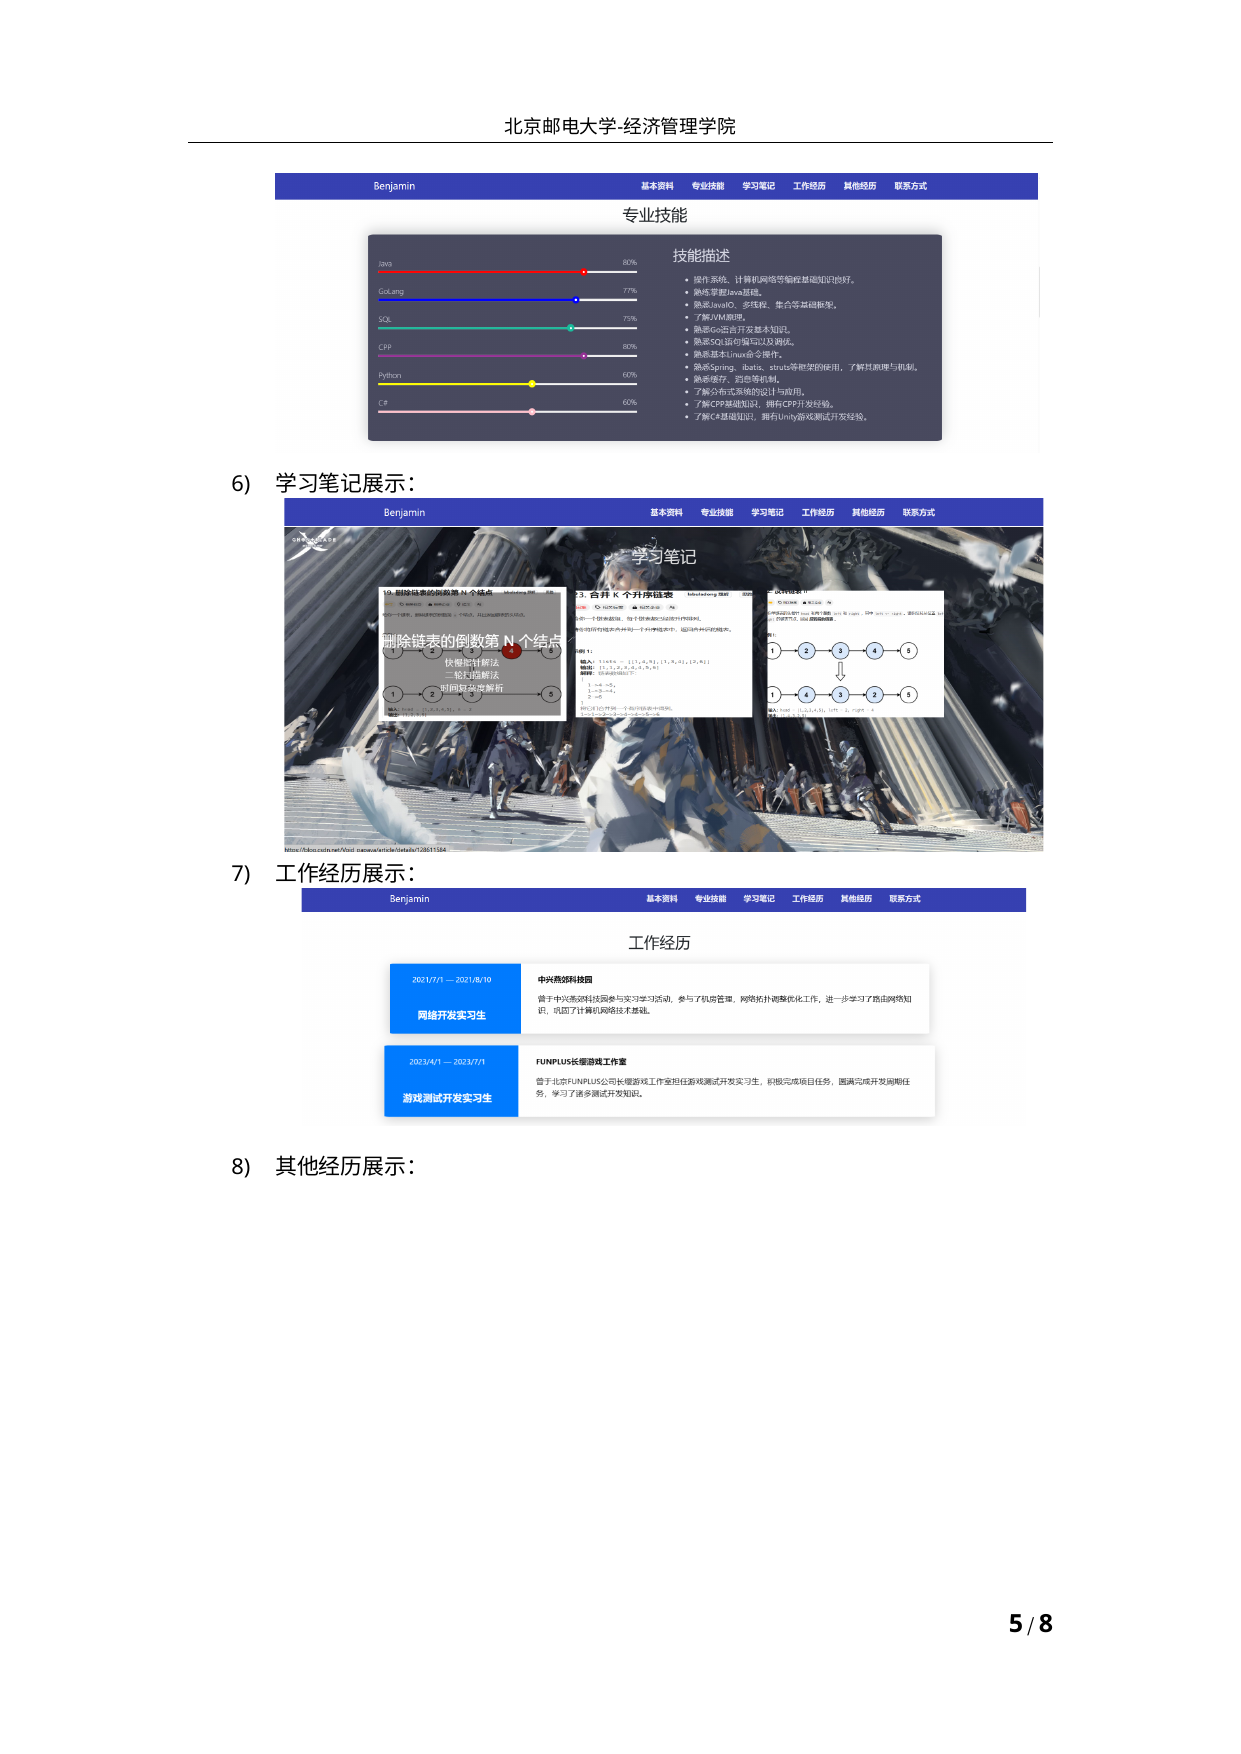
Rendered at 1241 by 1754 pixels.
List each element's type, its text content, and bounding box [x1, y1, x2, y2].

picture [275, 173, 1040, 453]
list 学习笔记展示： [231, 466, 1053, 498]
picture [301, 888, 1027, 1126]
picture [284, 498, 1044, 852]
list 其他经历展示： [231, 1148, 1053, 1181]
list 工作经历展示： [231, 856, 1053, 888]
